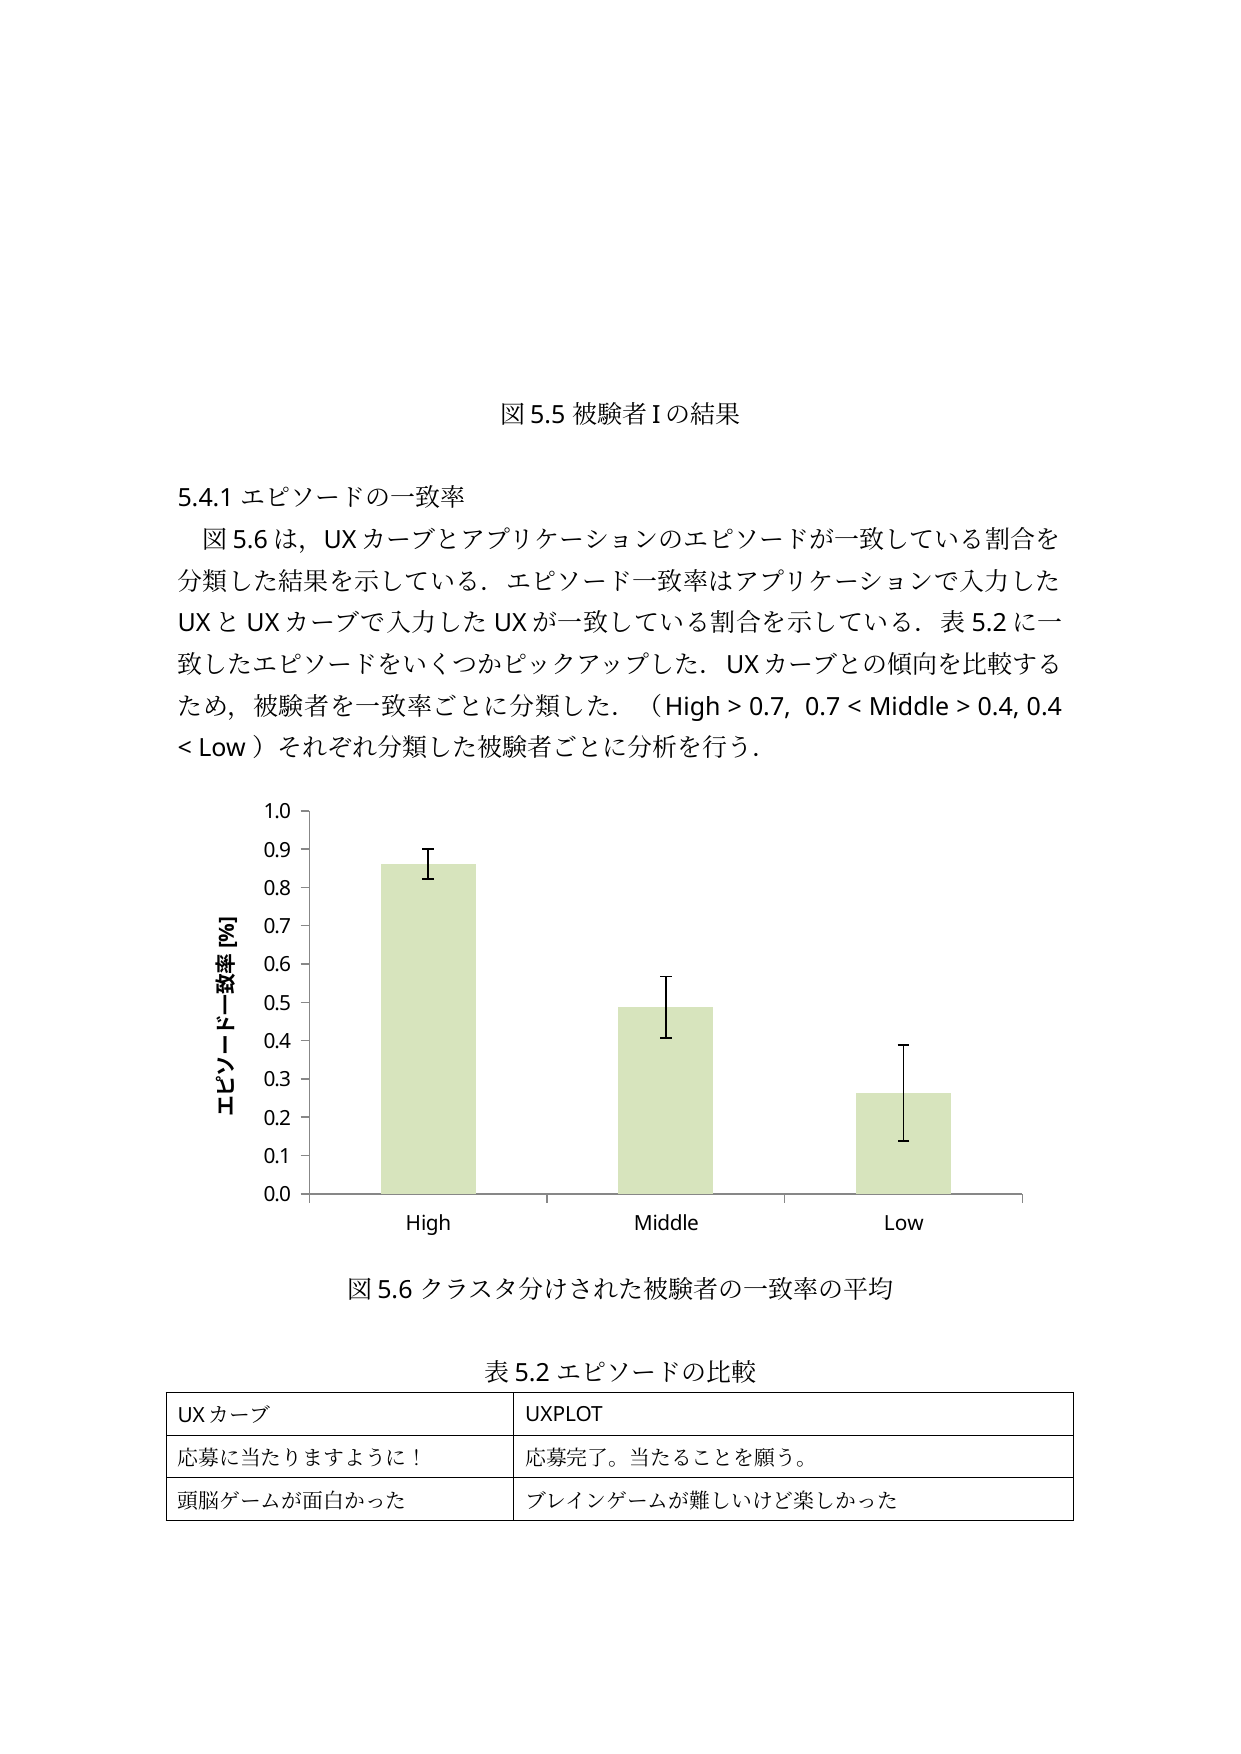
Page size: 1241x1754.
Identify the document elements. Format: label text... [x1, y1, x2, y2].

text 図5.6 クラスタ分けされた被験者の一致率の平均 [177, 1267, 1063, 1308]
text 5.4.1 エピソードの一致率 [177, 475, 1063, 517]
table_header UXカーブ [167, 1393, 513, 1434]
text 図5.5 被験者Iの結果 [177, 392, 1063, 433]
text 表5.2 エピソードの比較 [177, 1350, 1063, 1392]
text 図5.6は，UXカーブとアプリケーションのエピソードが一致している割合を分類した結果を示している．エピソード一致率はアプリケーションで入力したUXとUXカーブで入力したUXが一致している割合を示している．表5.2に一致したエピソードをいくつかピックアップした．UXカーブとの傾向を比較するため，被験者を一致率ごとに分類した．（High > 0.7, 0.7 < Middle > 0.4, 0.4 < Low ）それぞれ分類した被験者ごとに分析を行う． [177, 517, 1063, 767]
table_cell 応募に当たりますように！ [167, 1436, 513, 1477]
table_cell 応募完了。当たることを願う。 [514, 1436, 1073, 1477]
table_cell ブレインゲームが難しいけど楽しかった [514, 1478, 1073, 1520]
table_cell 頭脳ゲームが面白かった [167, 1478, 513, 1520]
table_header UXPLOT [514, 1393, 1073, 1434]
